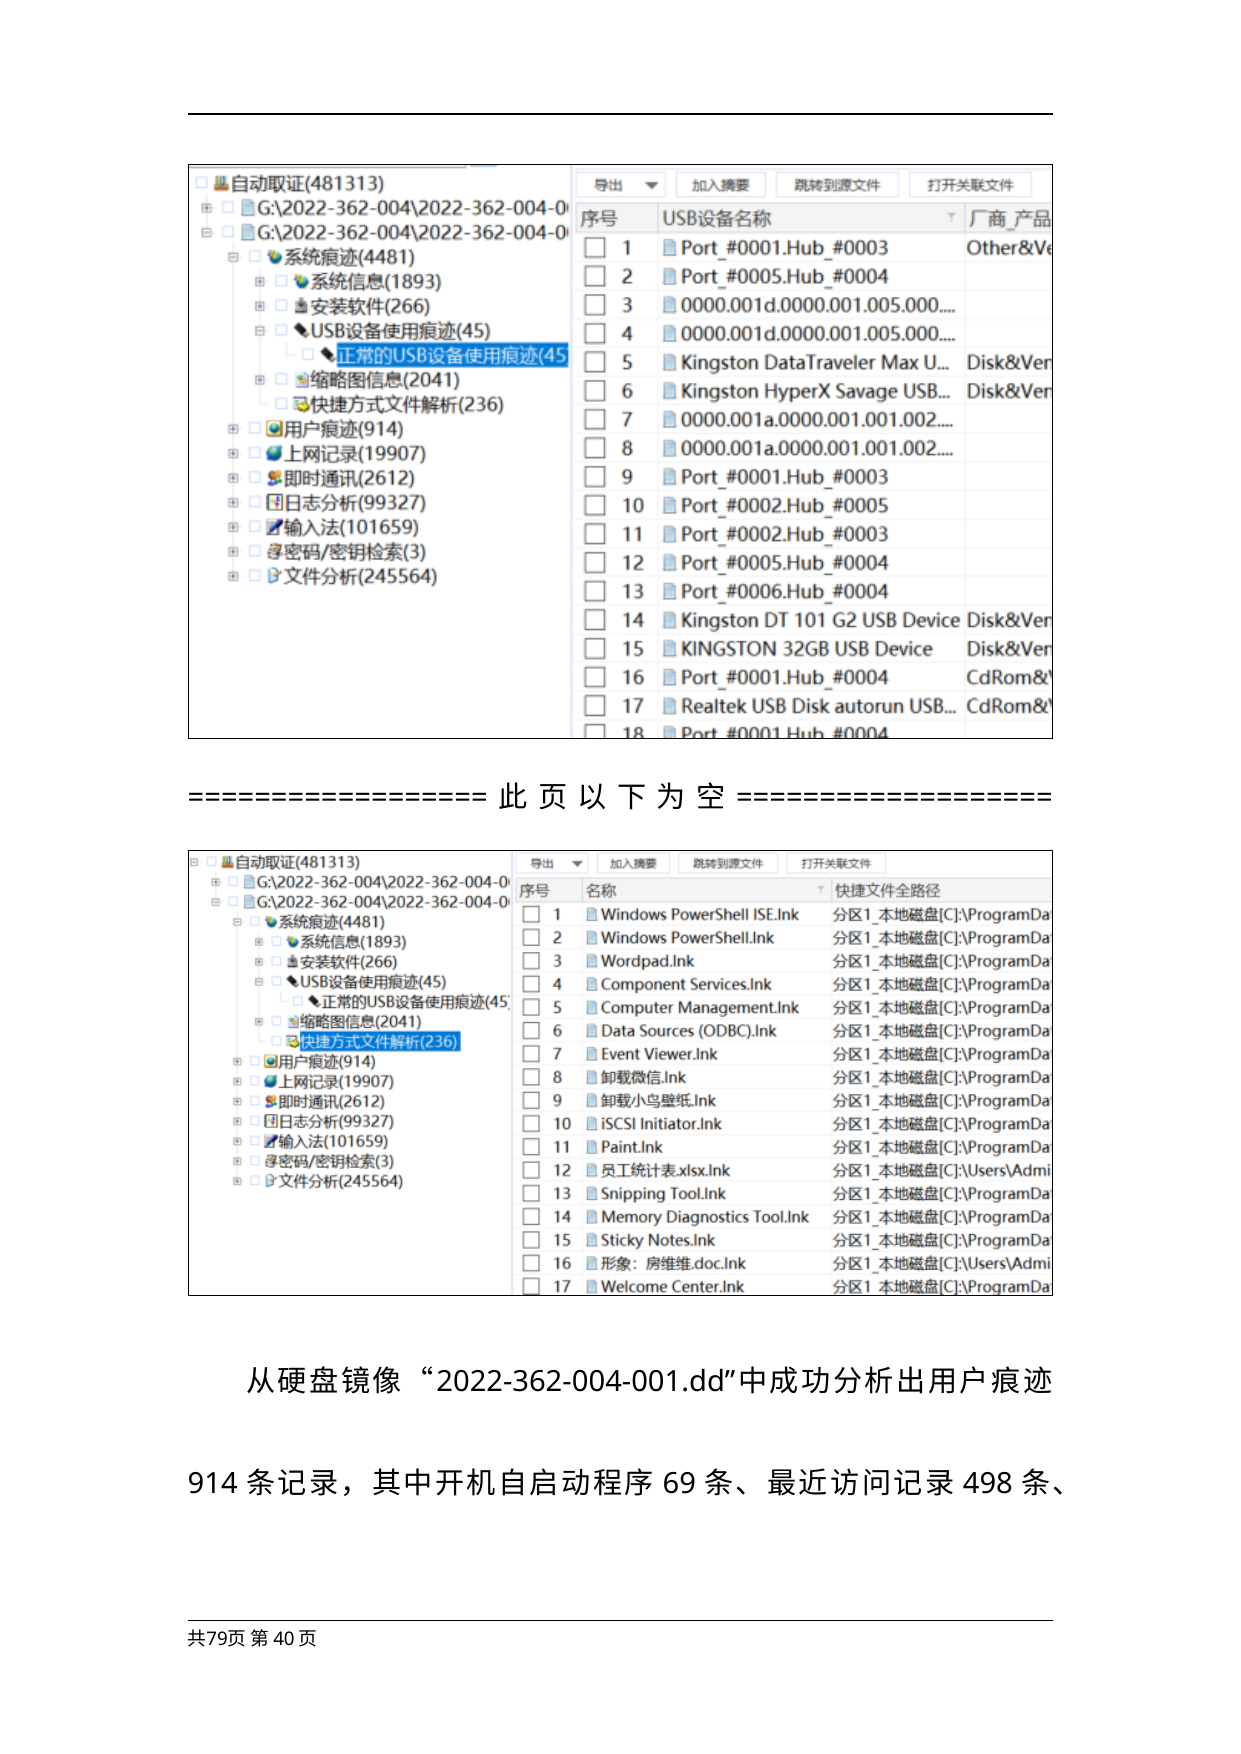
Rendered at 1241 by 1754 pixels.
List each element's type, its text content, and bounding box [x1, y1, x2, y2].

picture [189, 851, 1052, 1295]
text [187, 1345, 1053, 1515]
picture [189, 165, 1052, 738]
text ==================此页以下为空=================== [187, 761, 1053, 829]
